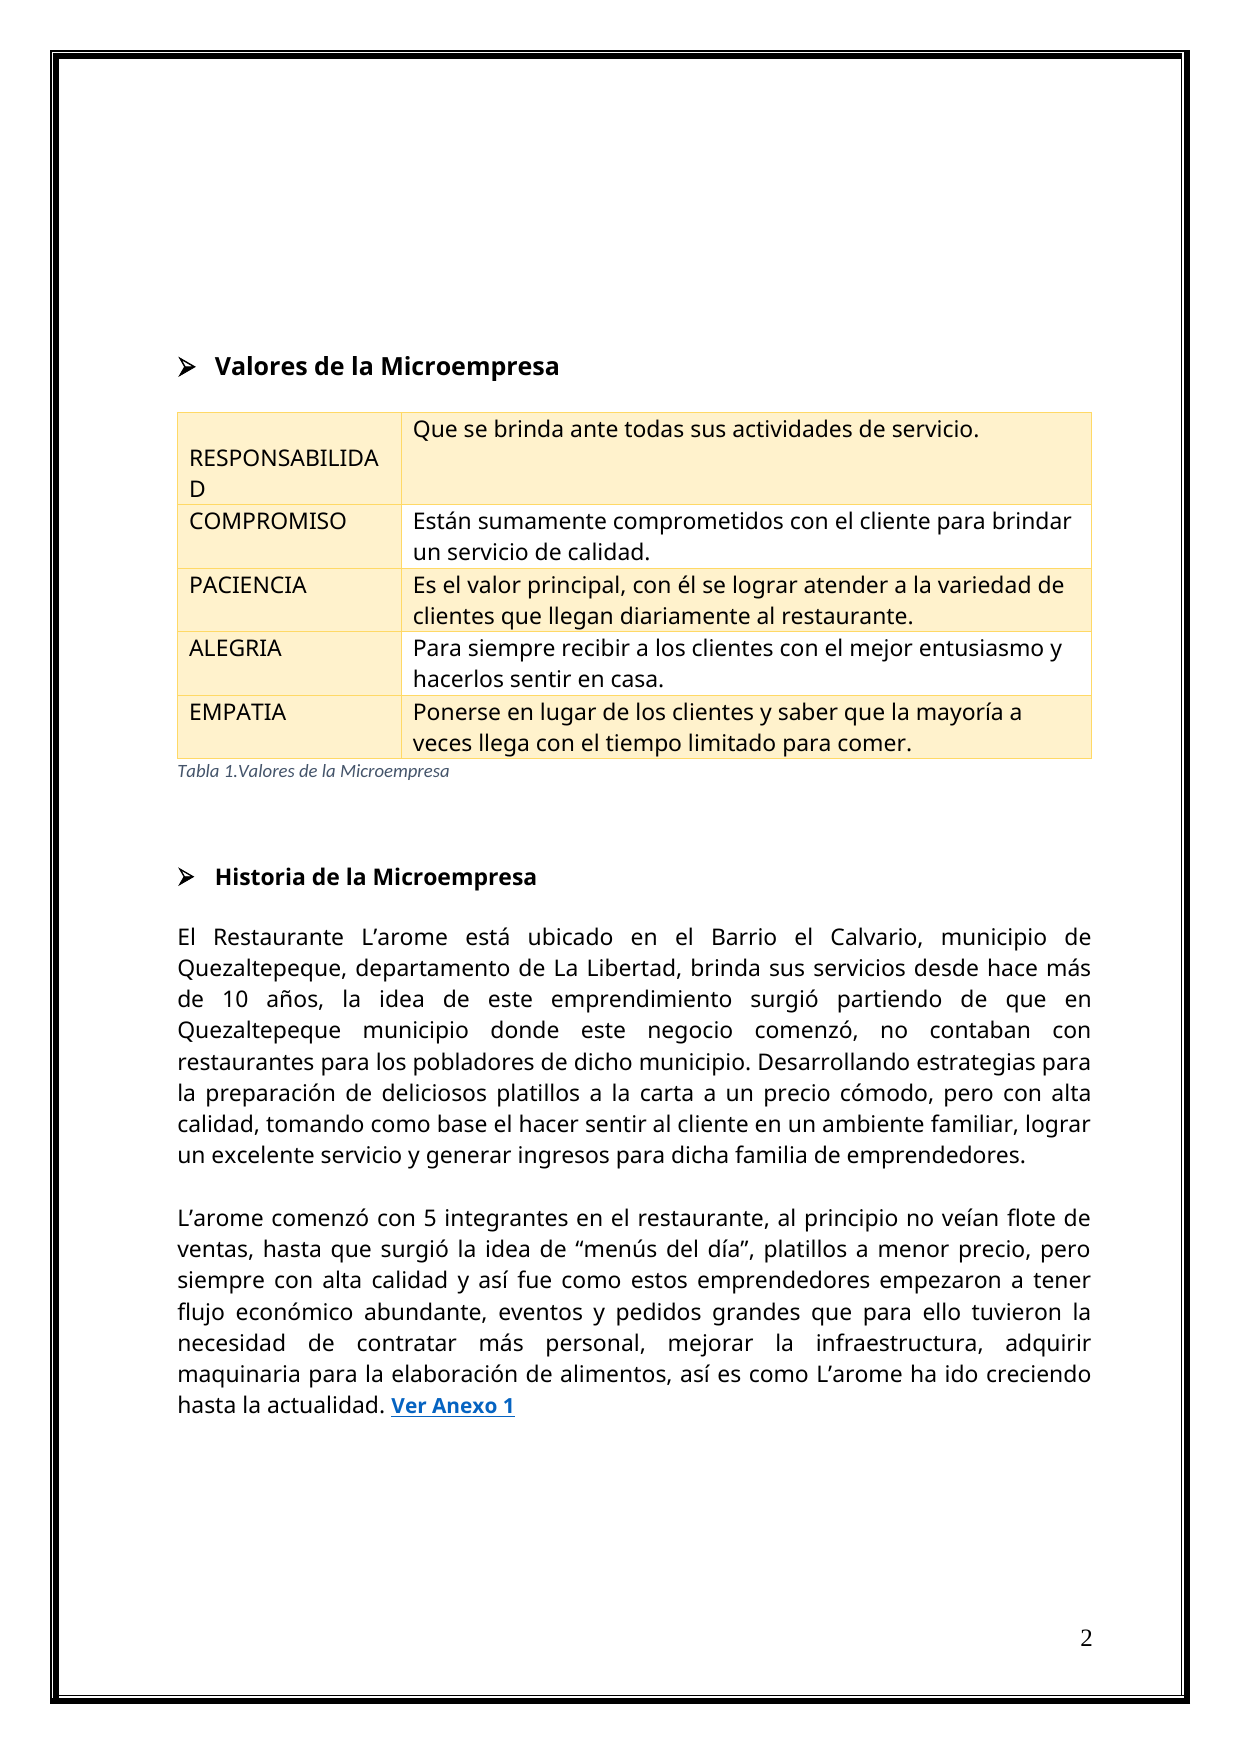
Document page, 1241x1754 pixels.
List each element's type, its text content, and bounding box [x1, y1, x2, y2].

text El Restaurante L’arome está ubicado en el Barrio el Calvario, municipio de Quezaltepeque, departamento de La Libertad, brinda sus servicios desde hace más de 10 años, la idea de este emprendimiento surgió partiendo de que en Quezaltepeque municipio donde este negocio comenzó, no contaban con restaurantes para los pobladores de dicho municipio. Desarrollando estrategias para la preparación de deliciosos platillos a la carta a un precio cómodo, pero con alta calidad, tomando como base el hacer sentir al cliente en un ambiente familiar, lograr un excelente servicio y generar ingresos para dicha familia de emprendedores. [177, 921, 1092, 1171]
table_cell COMPROMISO [178, 505, 401, 568]
list Historia de la Microempresa [177, 861, 1092, 892]
table_header RESPONSABILIDAD [178, 413, 401, 504]
text L’arome comenzó con 5 integrantes en el restaurante, al principio no veían flote de ventas, hasta que surgió la idea de “menús del día”, platillos a menor precio, pero siempre con alta calidad y así fue como estos emprendedores empezaron a tener flujo económico abundante, eventos y pedidos grandes que para ello tuvieron la necesidad de contratar más personal, mejorar la infraestructura, adquirir maquinaria para la elaboración de alimentos, así es como L’arome ha ido creciendo hasta la actualidad. Ver Anexo 1 [177, 1202, 1092, 1421]
table_cell Están sumamente comprometidos con el cliente para brindar un servicio de calidad. [402, 505, 1091, 568]
table_cell Para siempre recibir a los clientes con el mejor entusiasmo y hacerlos sentir en casa. [402, 632, 1091, 695]
text Tabla 1.Valores de la Microempresa [177, 759, 1092, 782]
table_cell EMPATIA [178, 696, 401, 758]
table_cell Es el valor principal, con él se lograr atender a la variedad de clientes que llegan diariamente al restaurante. [402, 569, 1091, 631]
table_cell PACIENCIA [178, 569, 401, 631]
table_header Que se brinda ante todas sus actividades de servicio. [402, 413, 1091, 504]
table_cell ALEGRIA [178, 632, 401, 695]
list Valores de la Microempresa [177, 349, 1092, 383]
table_cell Ponerse en lugar de los clientes y saber que la mayoría a veces llega con el tiempo limitado para comer. [402, 696, 1091, 758]
